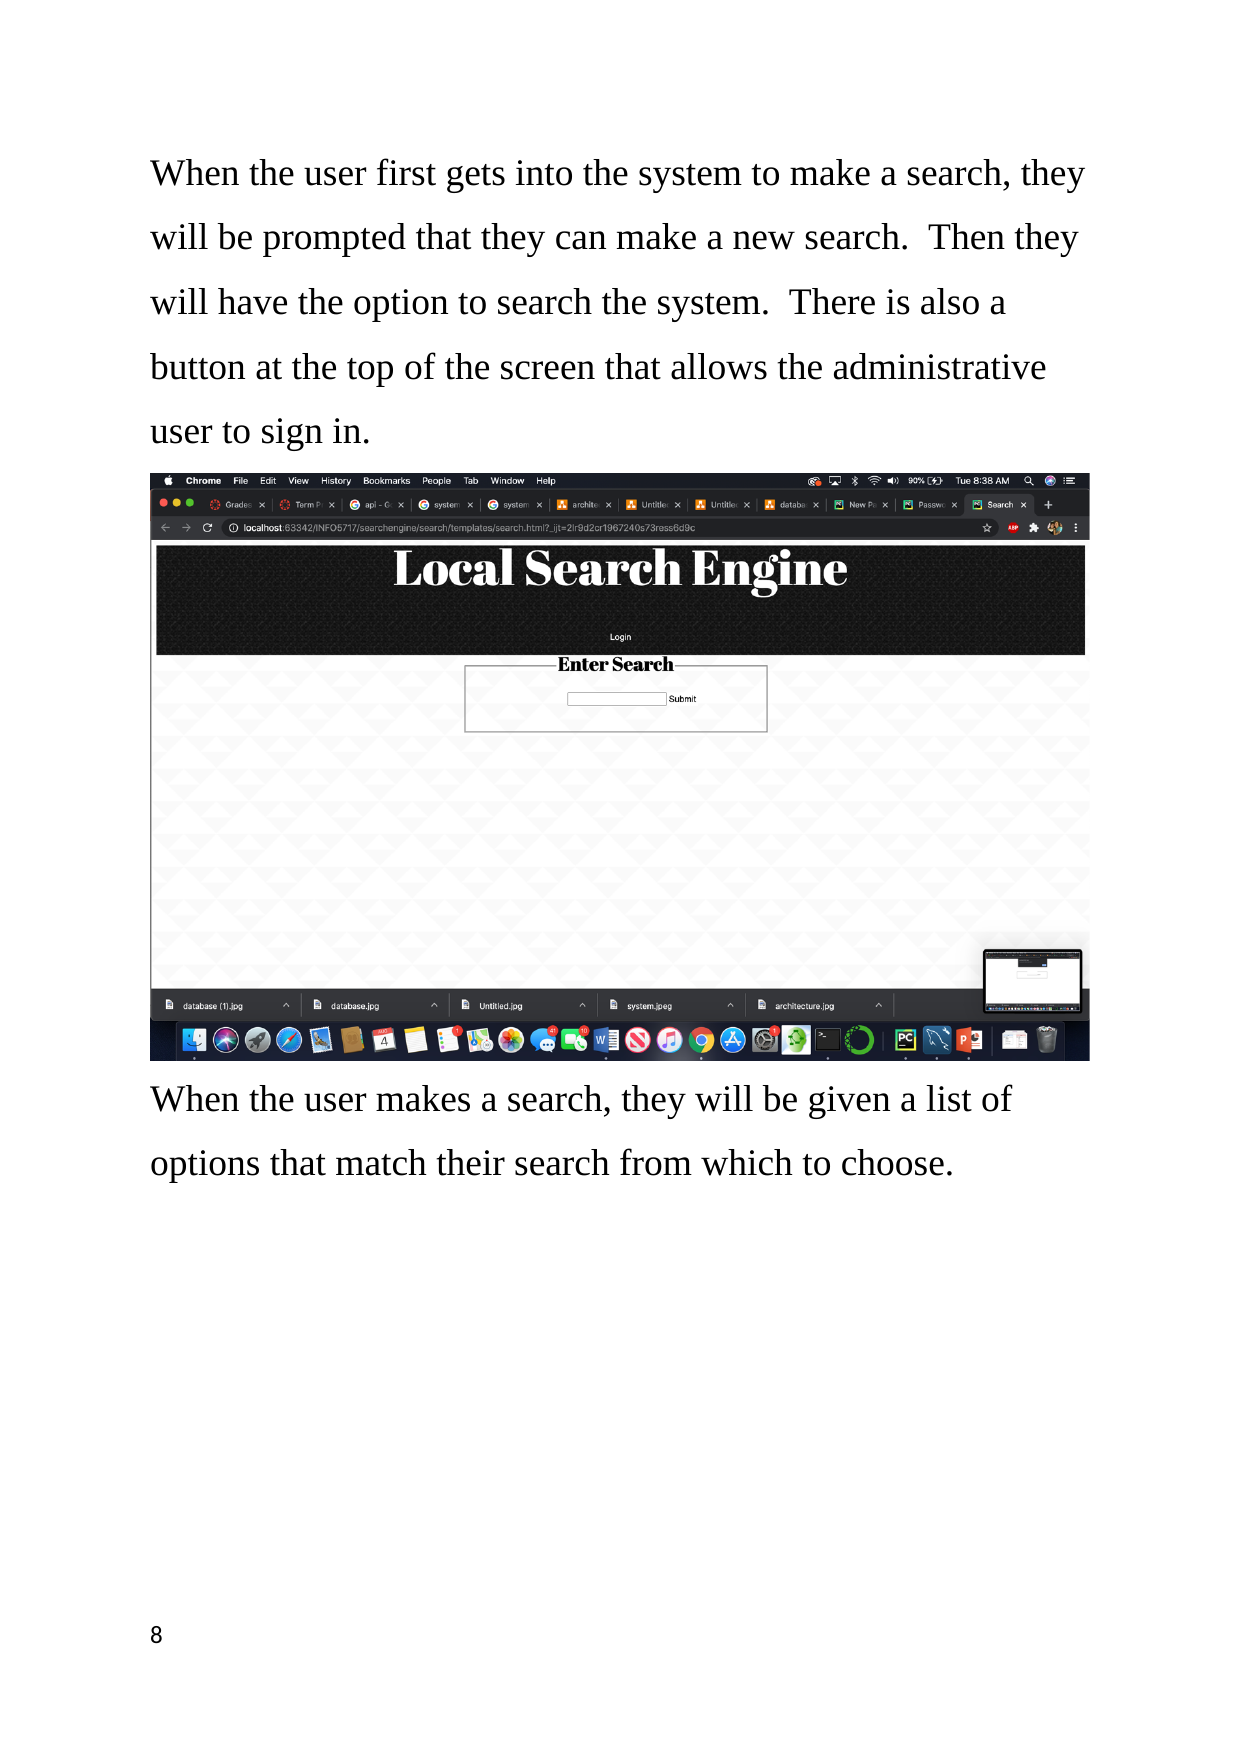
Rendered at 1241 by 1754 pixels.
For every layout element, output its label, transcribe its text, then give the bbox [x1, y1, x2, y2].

text When the user first gets into the system to make a search, they will be prompted that they can make a new search. Then they will have the option to search the system. There is also a button at the top of the screen that allows the administrative user to sign in. [150, 150, 1090, 452]
picture [150, 473, 1090, 1061]
text When the user makes a search, they will be given a list of options that match their search from which to choose. [150, 1076, 1090, 1184]
